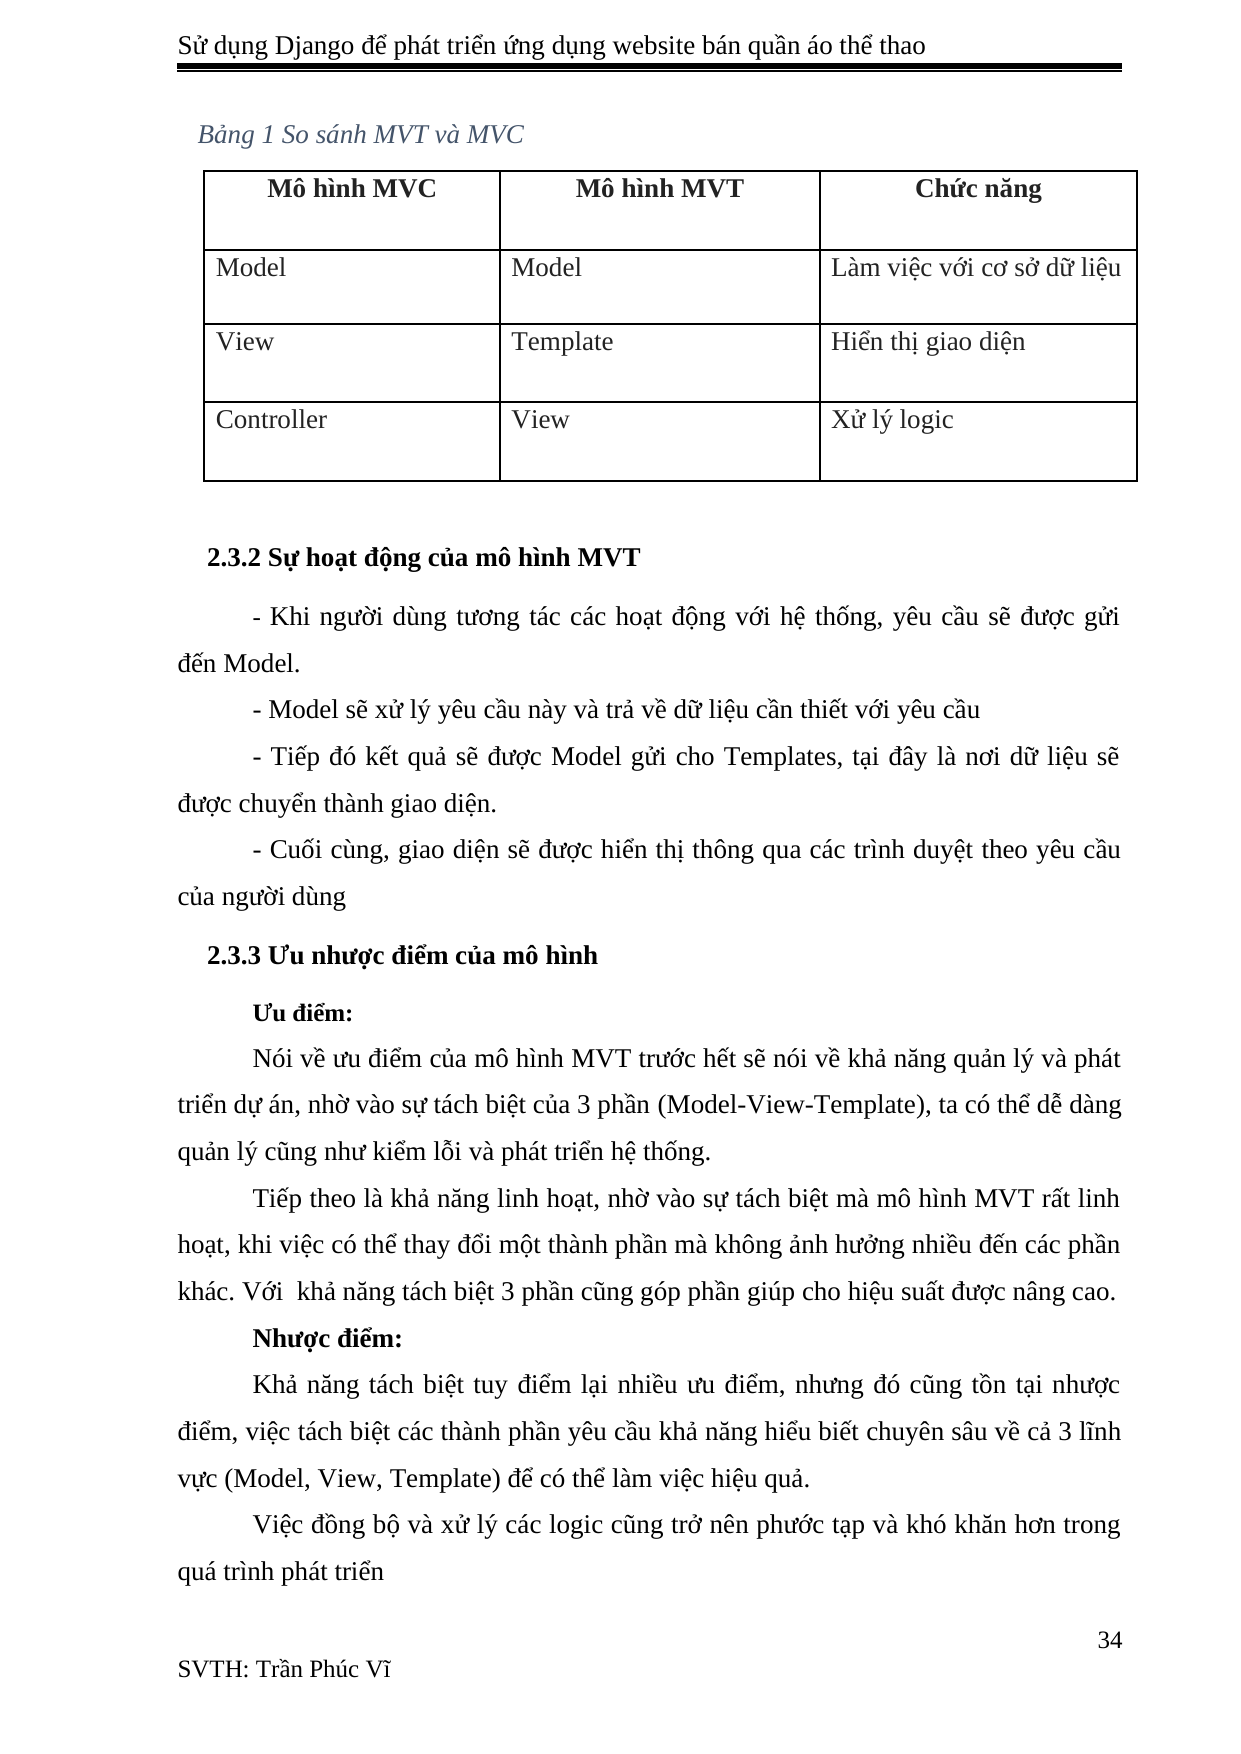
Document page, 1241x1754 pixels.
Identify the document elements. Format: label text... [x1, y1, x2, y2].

table_cell Template [501, 325, 819, 401]
table_cell Hiển thị giao diện [821, 325, 1136, 401]
subtitle 2.3.3 Ưu nhược điểm của mô hình [207, 939, 1122, 971]
text - Khi người dùng tương tác các hoạt động với hệ thống, yêu cầu sẽ được gửi đến Model. [177, 600, 1122, 678]
table_header Mô hình MVT [501, 172, 819, 249]
text Nhược điểm: [177, 1322, 1122, 1353]
table_cell Xử lý logic [821, 403, 1136, 480]
table_cell Model [501, 251, 819, 322]
table_cell Model [205, 251, 499, 322]
table_cell View [205, 325, 499, 401]
text Khả năng tách biệt tuy điểm lại nhiều ưu điểm, nhưng đó cũng tồn tại nhược điểm, việc tách biệt các thành phần yêu cầu khả năng hiểu biết chuyên sâu về cả 3 lĩnh vực (Model, View, Template) để có thể làm việc hiệu quả. [177, 1368, 1122, 1493]
table_cell Làm việc với cơ sở dữ liệu [821, 251, 1136, 322]
subtitle 2.3.2 Sự hoạt động của mô hình MVT [207, 541, 1122, 572]
text Bảng 1 So sánh MVT và MVC [177, 118, 1122, 149]
text - Tiếp đó kết quả sẽ được Model gửi cho Templates, tại đây là nơi dữ liệu sẽ được chuyển thành giao diện. [177, 740, 1122, 818]
text Tiếp theo là khả năng linh hoạt, nhờ vào sự tách biệt mà mô hình MVT rất linh hoạt, khi việc có thể thay đổi một thành phần mà không ảnh hưởng nhiều đến các phần khác. Với khả năng tách biệt 3 phần cũng góp phần giúp cho hiệu suất được nâng cao. [177, 1182, 1122, 1306]
table_cell Controller [205, 403, 499, 480]
text Việc đồng bộ và xử lý các logic cũng trở nên phước tạp và khó khăn hơn trong quá trình phát triển [177, 1508, 1122, 1586]
text Ưu điểm: [177, 998, 1122, 1027]
text - Model sẽ xử lý yêu cầu này và trả về dữ liệu cần thiết với yêu cầu [177, 693, 1122, 725]
table_cell View [501, 403, 819, 480]
table_header Mô hình MVC [205, 172, 499, 249]
text Nói về ưu điểm của mô hình MVT trước hết sẽ nói về khả năng quản lý và phát triển dự án, nhờ vào sự tách biệt của 3 phần (Model-View-Template), ta có thể dễ dàng quản lý cũng như kiểm lỗi và phát triển hệ thống. [177, 1042, 1122, 1166]
table_header Chức năng [821, 172, 1136, 249]
text - Cuối cùng, giao diện sẽ được hiển thị thông qua các trình duyệt theo yêu cầu của người dùng [177, 833, 1122, 911]
